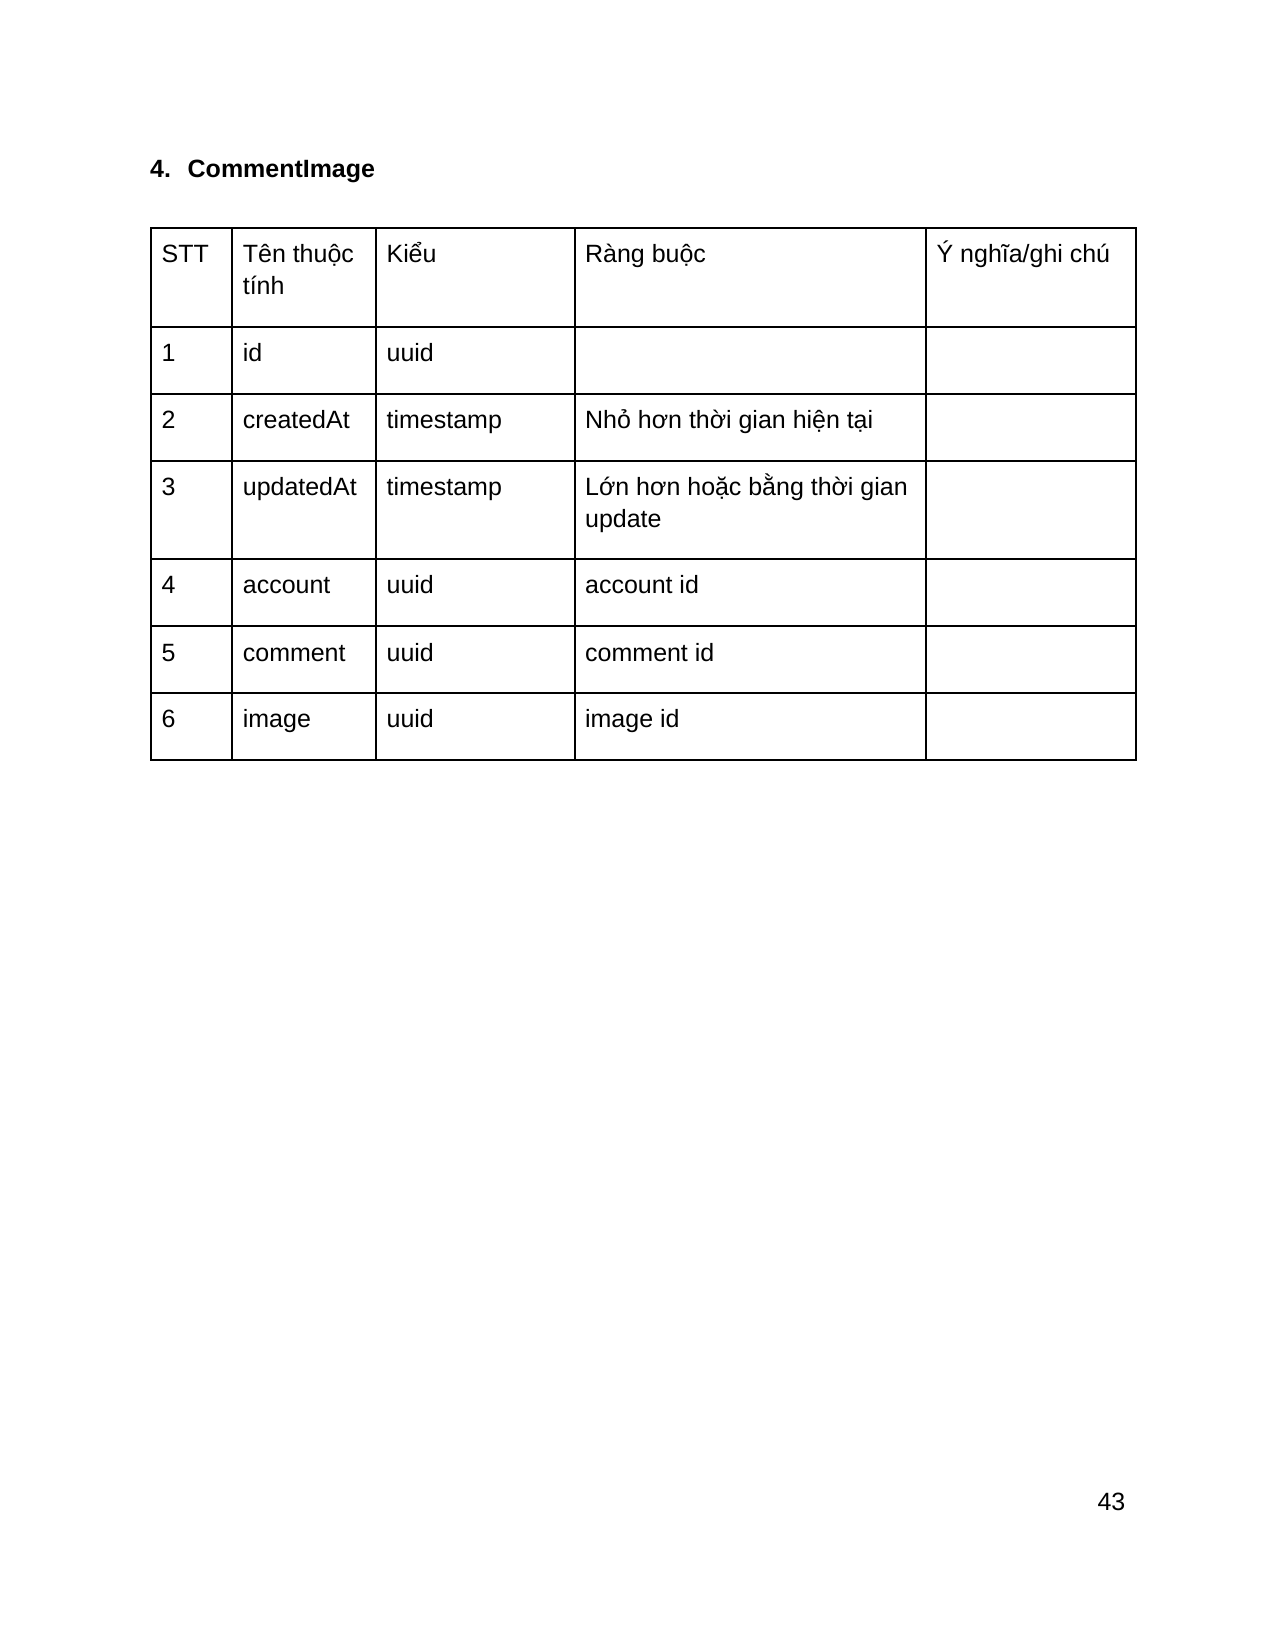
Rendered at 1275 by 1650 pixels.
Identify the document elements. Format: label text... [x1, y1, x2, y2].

table_cell updatedAt [233, 462, 375, 558]
table_cell uuid [377, 694, 574, 759]
table_cell timestamp [377, 462, 574, 558]
table_cell Lớn hơn hoặc bằng thời gian update [576, 462, 925, 558]
table_cell 4 [152, 560, 231, 625]
table_header Tên thuộc tính [233, 229, 375, 326]
table_cell 2 [152, 395, 231, 459]
table_cell id [233, 328, 375, 392]
table_cell 3 [152, 462, 231, 558]
table_cell 5 [152, 627, 231, 692]
table_cell uuid [377, 627, 574, 692]
table_cell uuid [377, 328, 574, 392]
table_cell createdAt [233, 395, 375, 459]
table_cell [927, 462, 1135, 558]
subtitle CommentImage [150, 154, 1125, 183]
table_cell comment id [576, 627, 925, 692]
table_cell [927, 328, 1135, 392]
table_header Kiểu [377, 229, 574, 326]
table_cell account id [576, 560, 925, 625]
table_header Ràng buộc [576, 229, 925, 326]
table_cell image [233, 694, 375, 759]
table_cell [927, 694, 1135, 759]
table_cell [576, 328, 925, 392]
table_cell timestamp [377, 395, 574, 459]
table_header Ý nghĩa/ghi chú [927, 229, 1135, 326]
table_cell 1 [152, 328, 231, 392]
table_header STT [152, 229, 231, 326]
table_cell [927, 627, 1135, 692]
table_cell comment [233, 627, 375, 692]
table_cell Nhỏ hơn thời gian hiện tại [576, 395, 925, 459]
table_cell account [233, 560, 375, 625]
table_cell [927, 560, 1135, 625]
table_cell image id [576, 694, 925, 759]
table_cell [927, 395, 1135, 459]
table_cell uuid [377, 560, 574, 625]
table_cell 6 [152, 694, 231, 759]
